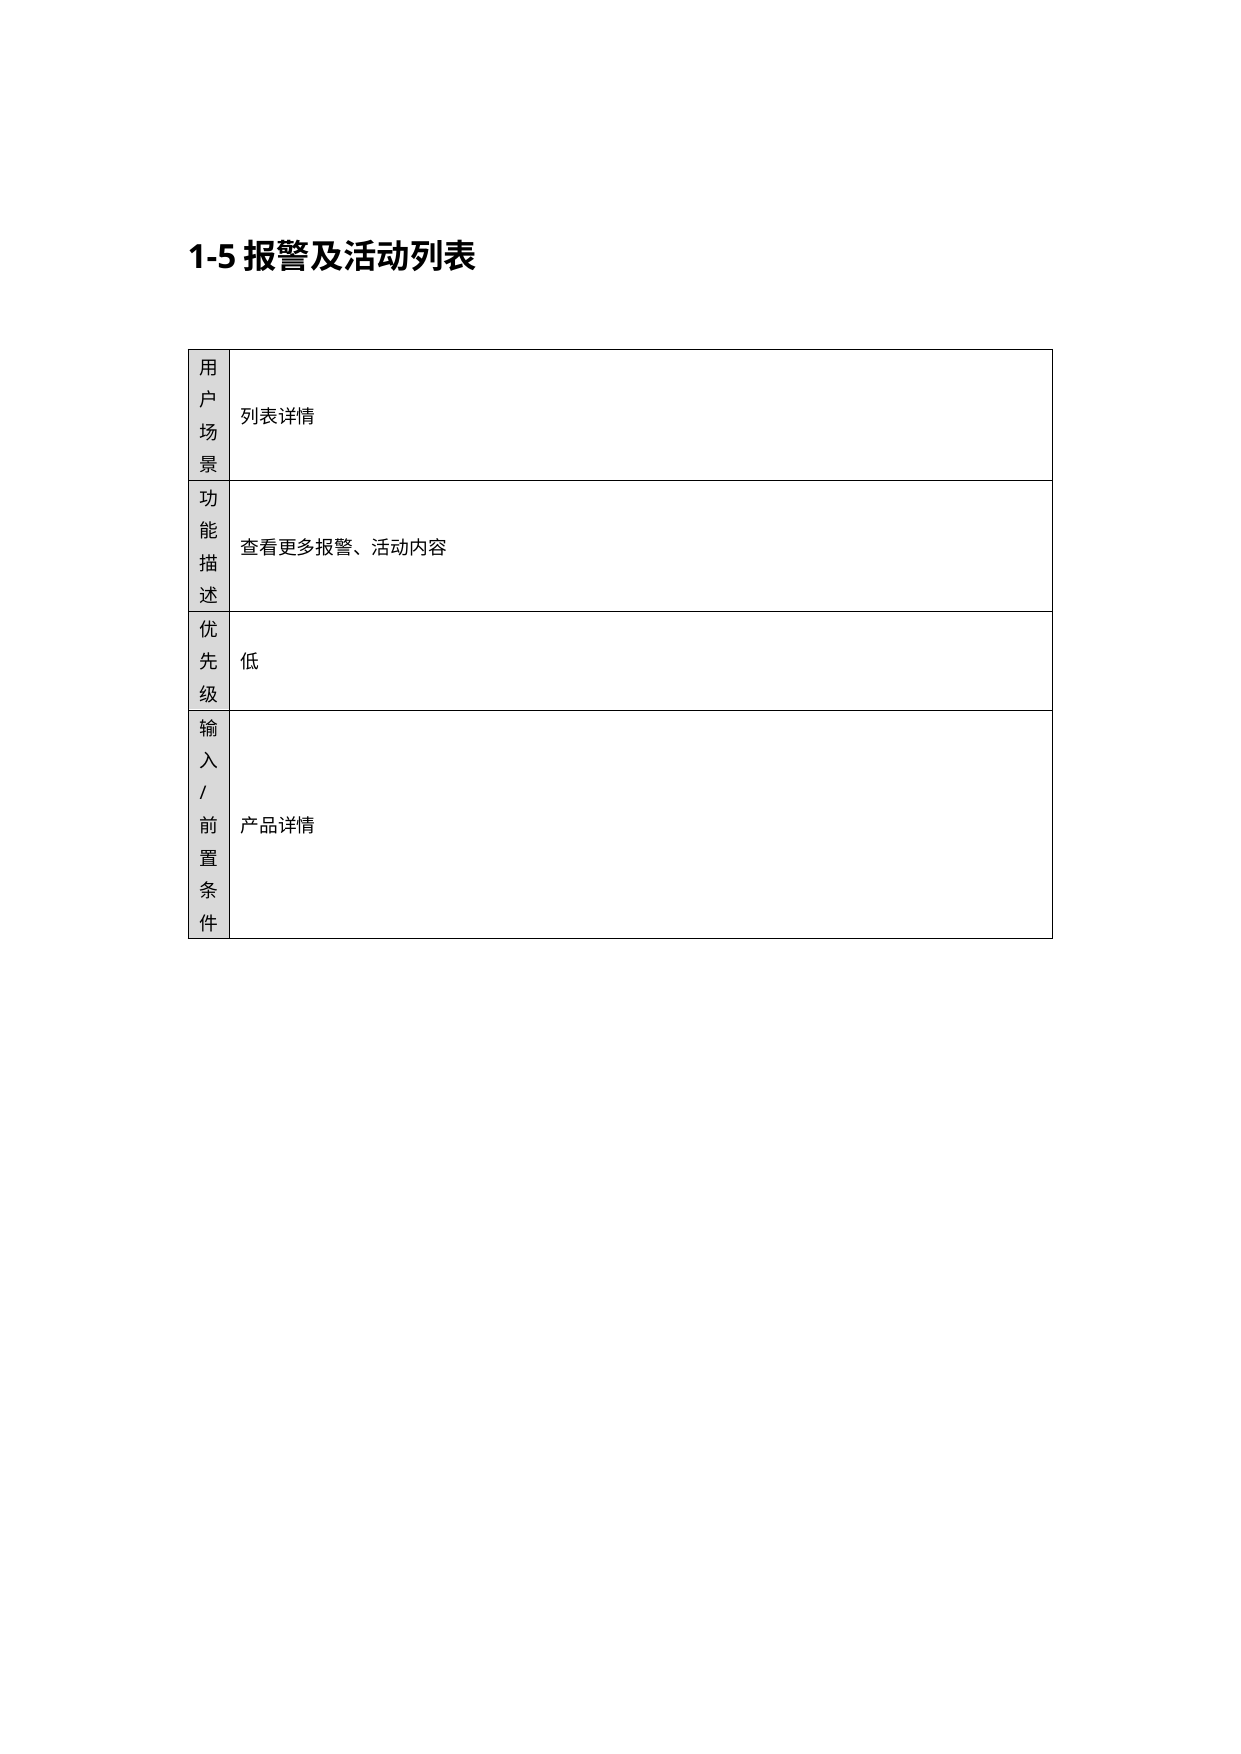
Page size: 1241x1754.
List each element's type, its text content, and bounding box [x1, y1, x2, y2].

table_cell 输入/前置条件 [189, 711, 229, 938]
table_header 列表详情 [230, 350, 1052, 480]
table_cell 低 [230, 612, 1052, 709]
table_cell 功能描述 [189, 481, 229, 611]
table_cell 产品详情 [230, 711, 1052, 938]
subtitle 1-5报警及活动列表 [187, 222, 1053, 287]
table_header 用户场景 [189, 350, 229, 480]
table_cell 优先级 [189, 612, 229, 709]
table_cell 查看更多报警、活动内容 [230, 481, 1052, 611]
